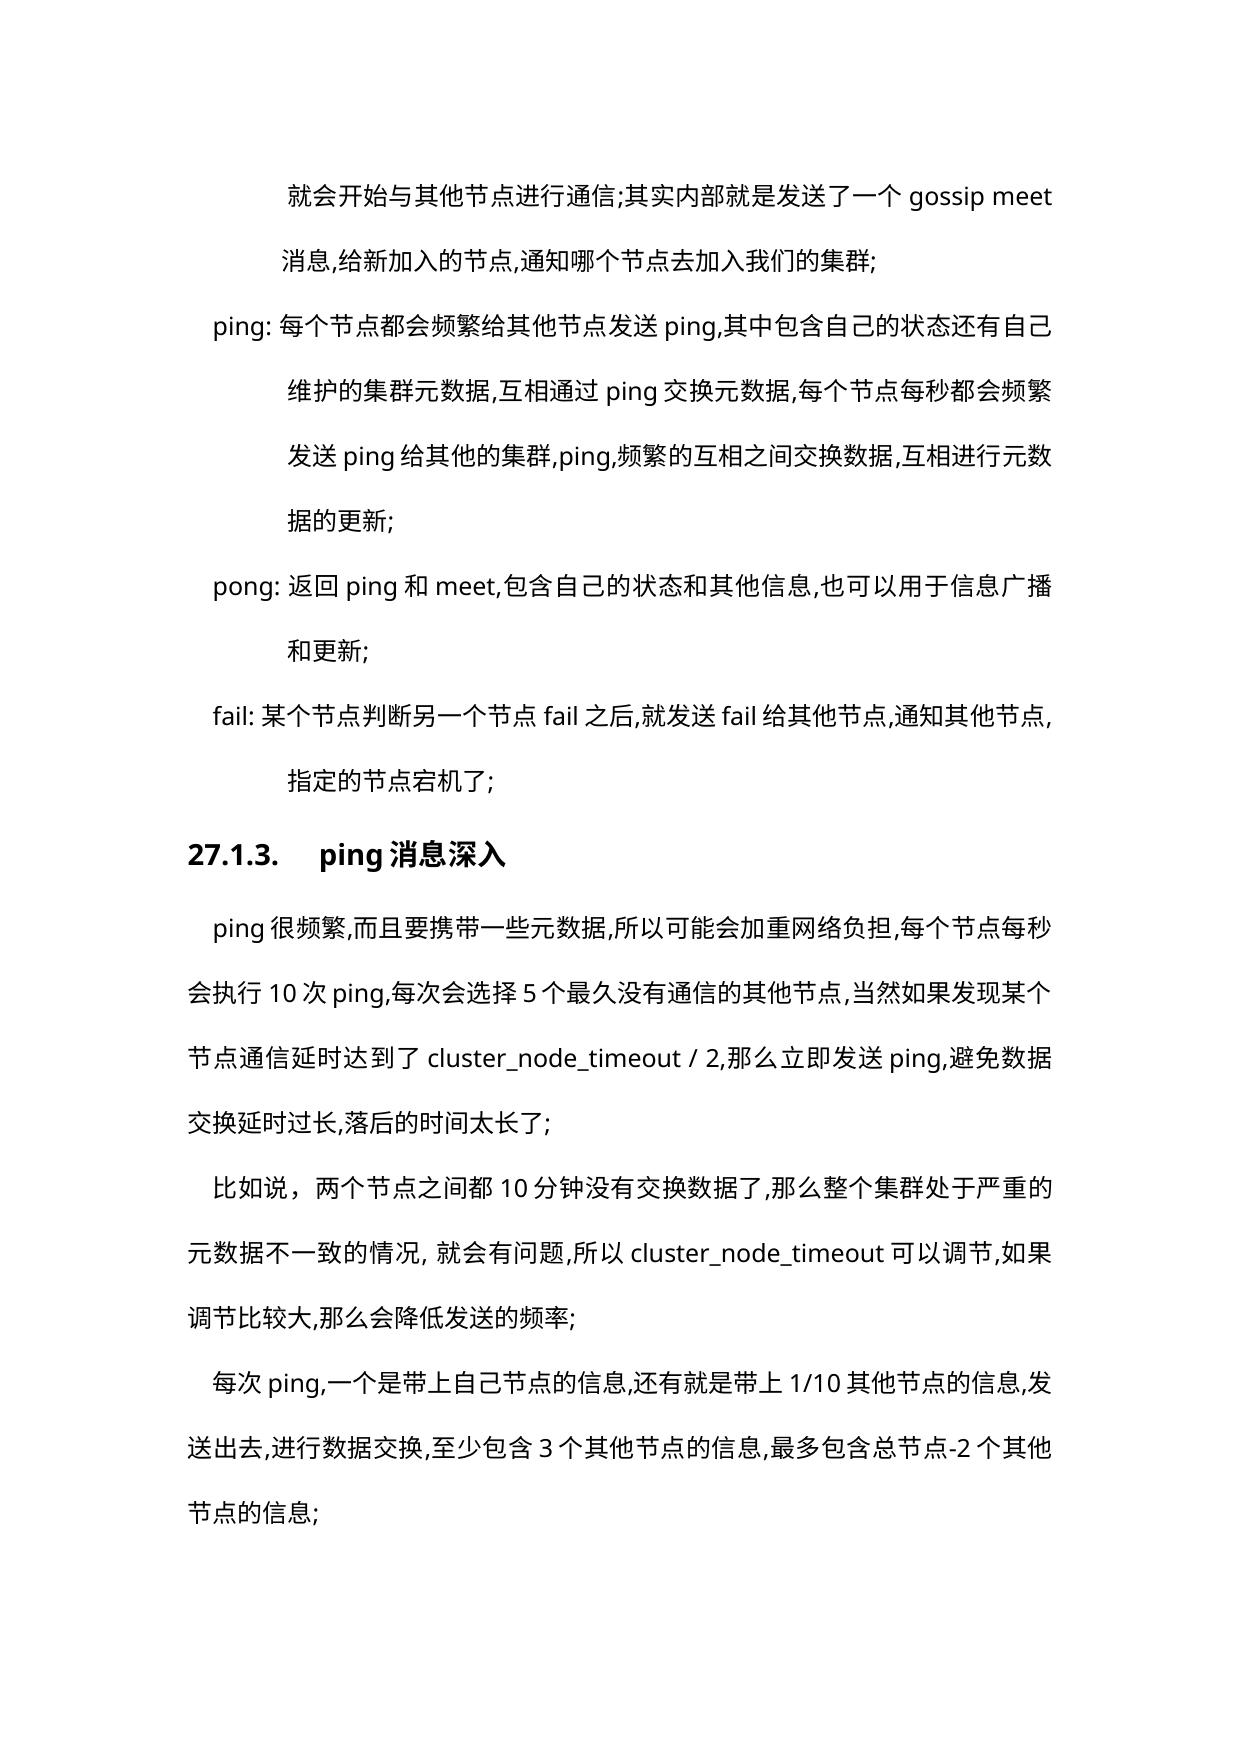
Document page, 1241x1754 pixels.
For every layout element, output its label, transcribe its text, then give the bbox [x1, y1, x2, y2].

subtitle ping消息深入 [187, 820, 1053, 885]
text 每次ping,一个是带上自己节点的信息,还有就是带上1/10其他节点的信息,发送出去,进行数据交换,至少包含3个其他节点的信息,最多包含总节点-2个其他节点的信息; [187, 1349, 1053, 1544]
text 就会开始与其他节点进行通信;其实内部就是发送了一个gossip meet 消息,给新加入的节点,通知哪个节点去加入我们的集群; [187, 162, 1053, 292]
text 比如说，两个节点之间都10分钟没有交换数据了,那么整个集群处于严重的元数据不一致的情况, 就会有问题,所以cluster_node_timeout可以调节,如果调节比较大,那么会降低发送的频率; [187, 1154, 1053, 1349]
text ping: 每个节点都会频繁给其他节点发送ping,其中包含自己的状态还有自己维护的集群元数据,互相通过ping交换元数据,每个节点每秒都会频繁发送ping给其他的集群,ping,频繁的互相之间交换数据,互相进行元数据的更新; [212, 292, 1053, 552]
text pong: 返回ping和meet,包含自己的状态和其他信息,也可以用于信息广播和更新; [212, 552, 1053, 682]
text fail: 某个节点判断另一个节点fail之后,就发送fail给其他节点,通知其他节点,指定的节点宕机了; [212, 682, 1053, 812]
text ping很频繁,而且要携带一些元数据,所以可能会加重网络负担,每个节点每秒会执行10次ping,每次会选择5个最久没有通信的其他节点,当然如果发现某个节点通信延时达到了cluster_node_timeout / 2,那么立即发送ping,避免数据交换延时过长,落后的时间太长了; [187, 894, 1053, 1154]
